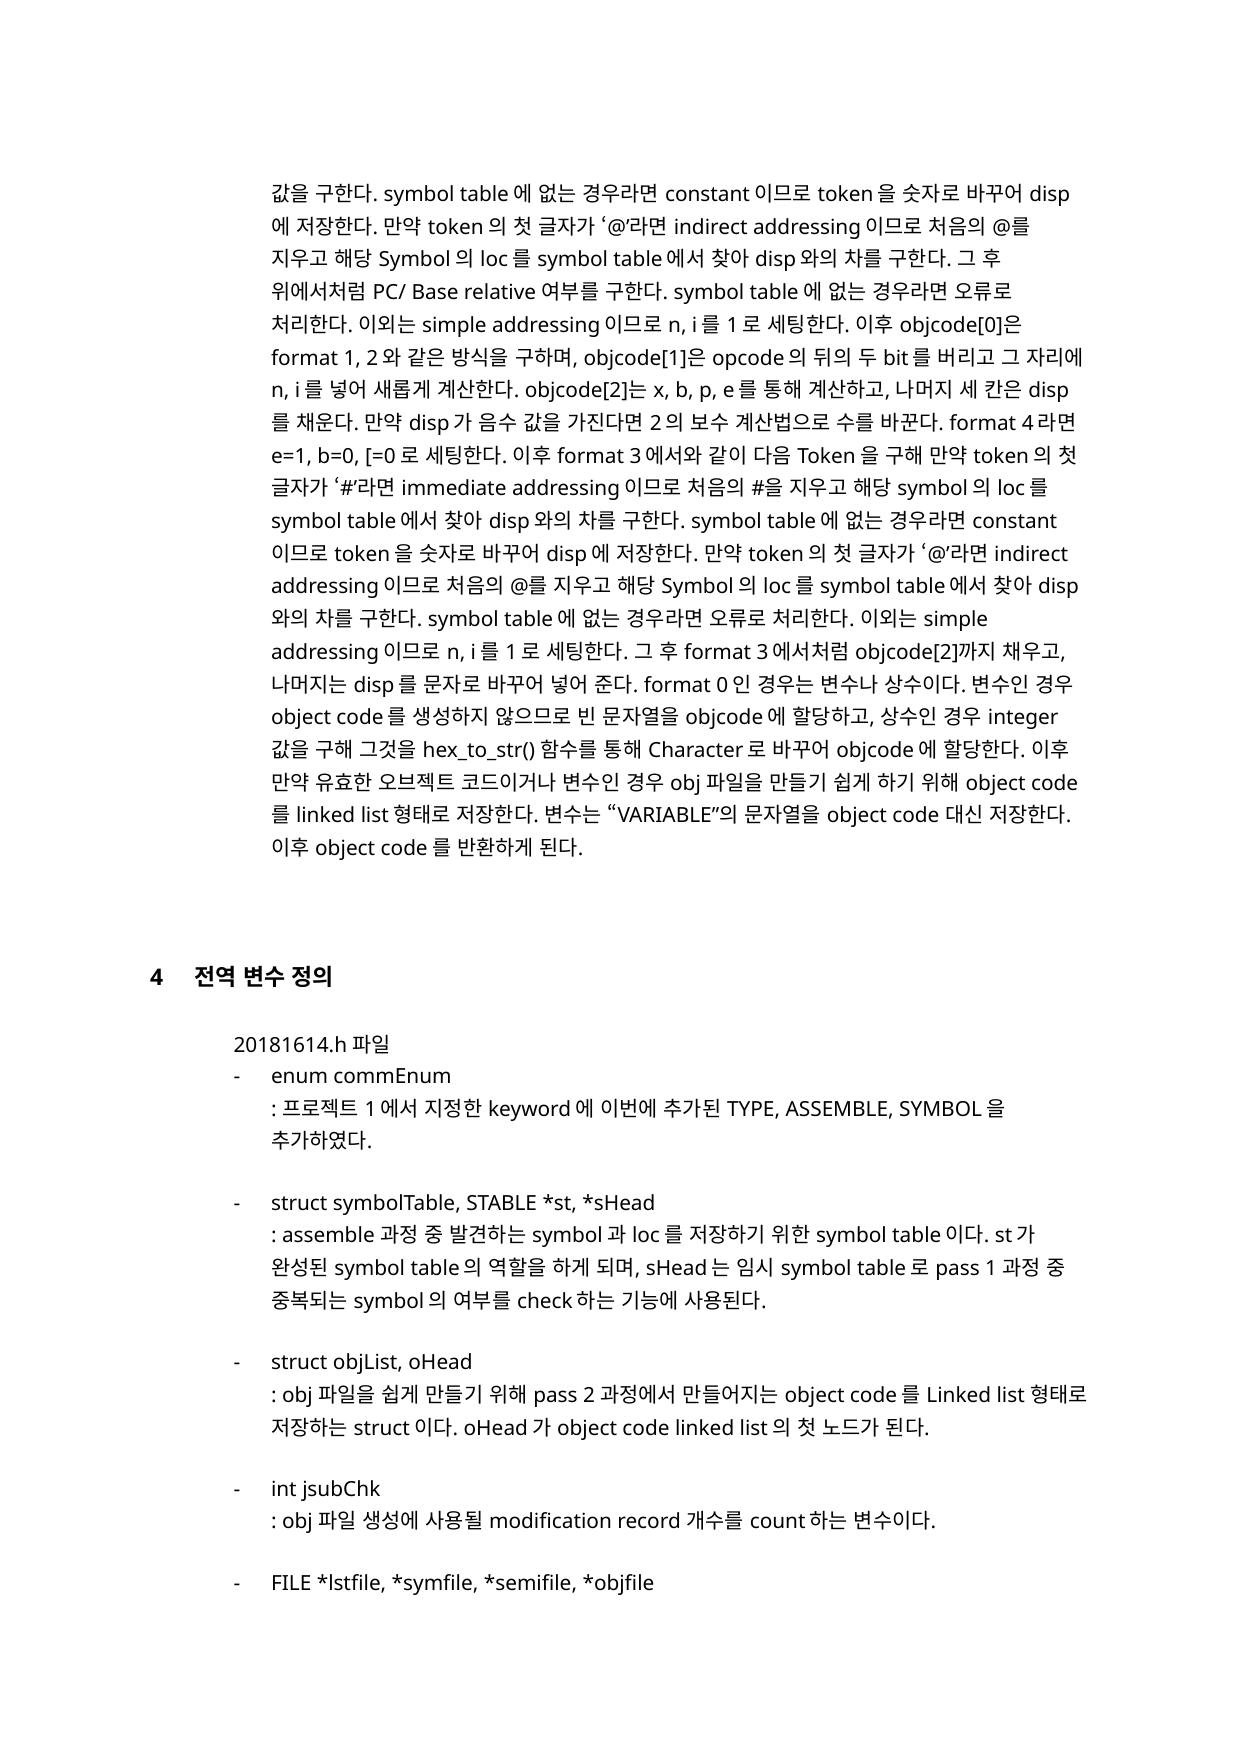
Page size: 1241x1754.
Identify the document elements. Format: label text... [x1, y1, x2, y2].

list : obj 파일 생성에 사용될 modification record 개수를 count하는 변수이다. [271, 1505, 1090, 1535]
list FILE *lstfile, *symfile, *semifile, *objfile [233, 1568, 1090, 1597]
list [271, 177, 1090, 862]
list : 프로젝트 1에서 지정한 keyword에 이번에 추가된 TYPE, ASSEMBLE, SYMBOL을 추가하였다. [271, 1092, 1090, 1155]
list : assemble 과정 중 발견하는 symbol과 loc를 저장하기 위한 symbol table이다. st가 완성된 symbol table의 역할을 하게 되며, sHead는 임시 symbol table로 pass 1 과정 중 중복되는 symbol의 여부를 check하는 기능에 사용된다. [271, 1219, 1090, 1314]
list 전역 변수 정의 [150, 959, 1090, 992]
text 20181614.h 파일 [233, 1029, 1090, 1059]
list enum commEnum [233, 1061, 1090, 1090]
list int jsubChk [233, 1474, 1090, 1503]
list : obj 파일을 쉽게 만들기 위해 pass 2 과정에서 만들어지는 object code를 Linked list 형태로 저장하는 struct이다. oHead가 object code linked list의 첫 노드가 된다. [271, 1378, 1090, 1441]
list struct symbolTable, STABLE *st, *sHead [233, 1188, 1090, 1217]
list struct objList, oHead [233, 1347, 1090, 1376]
